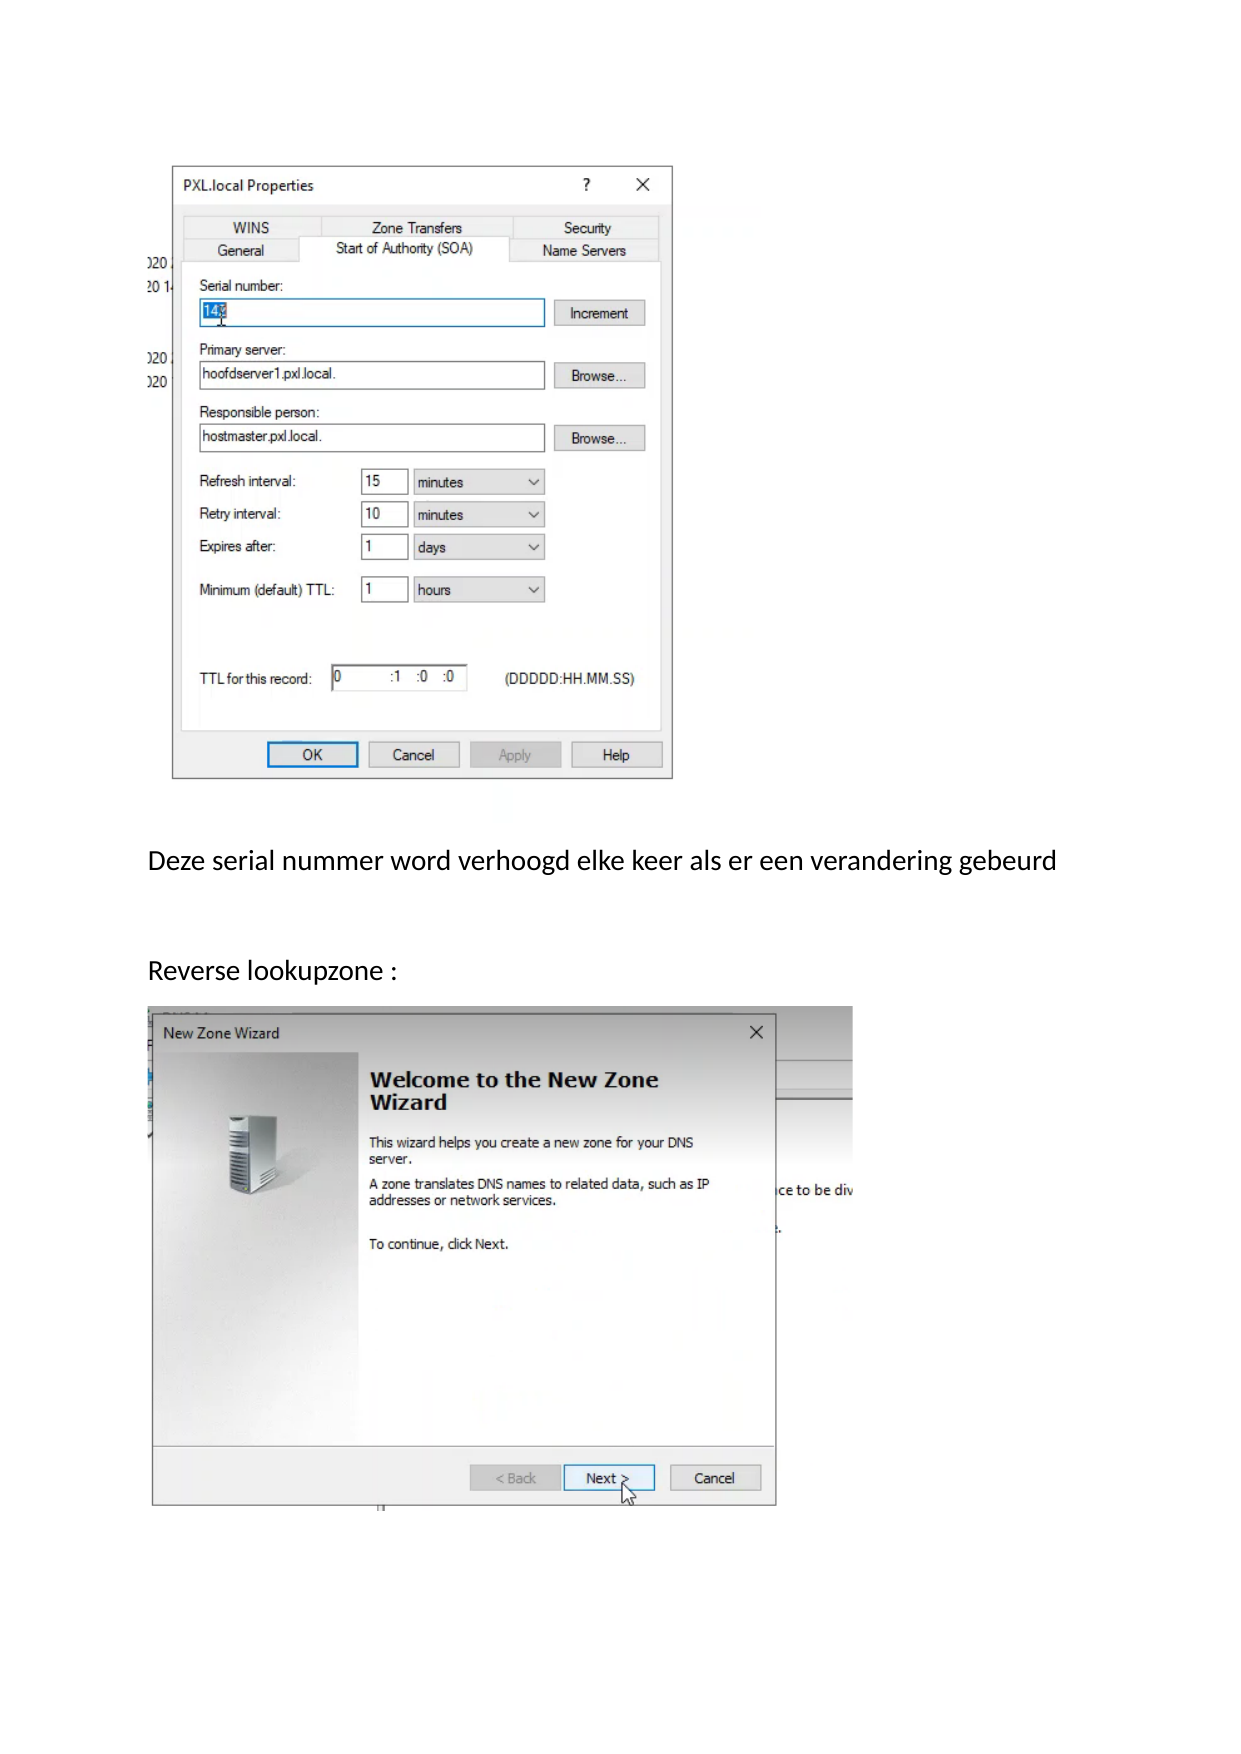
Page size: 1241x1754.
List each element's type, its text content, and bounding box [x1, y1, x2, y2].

text Reverse lookupzone : [148, 952, 1093, 987]
text Deze serial nummer word verhoogd elke keer als er een verandering gebeurd [148, 842, 1093, 877]
picture [147, 147, 762, 823]
picture [147, 1006, 853, 1511]
